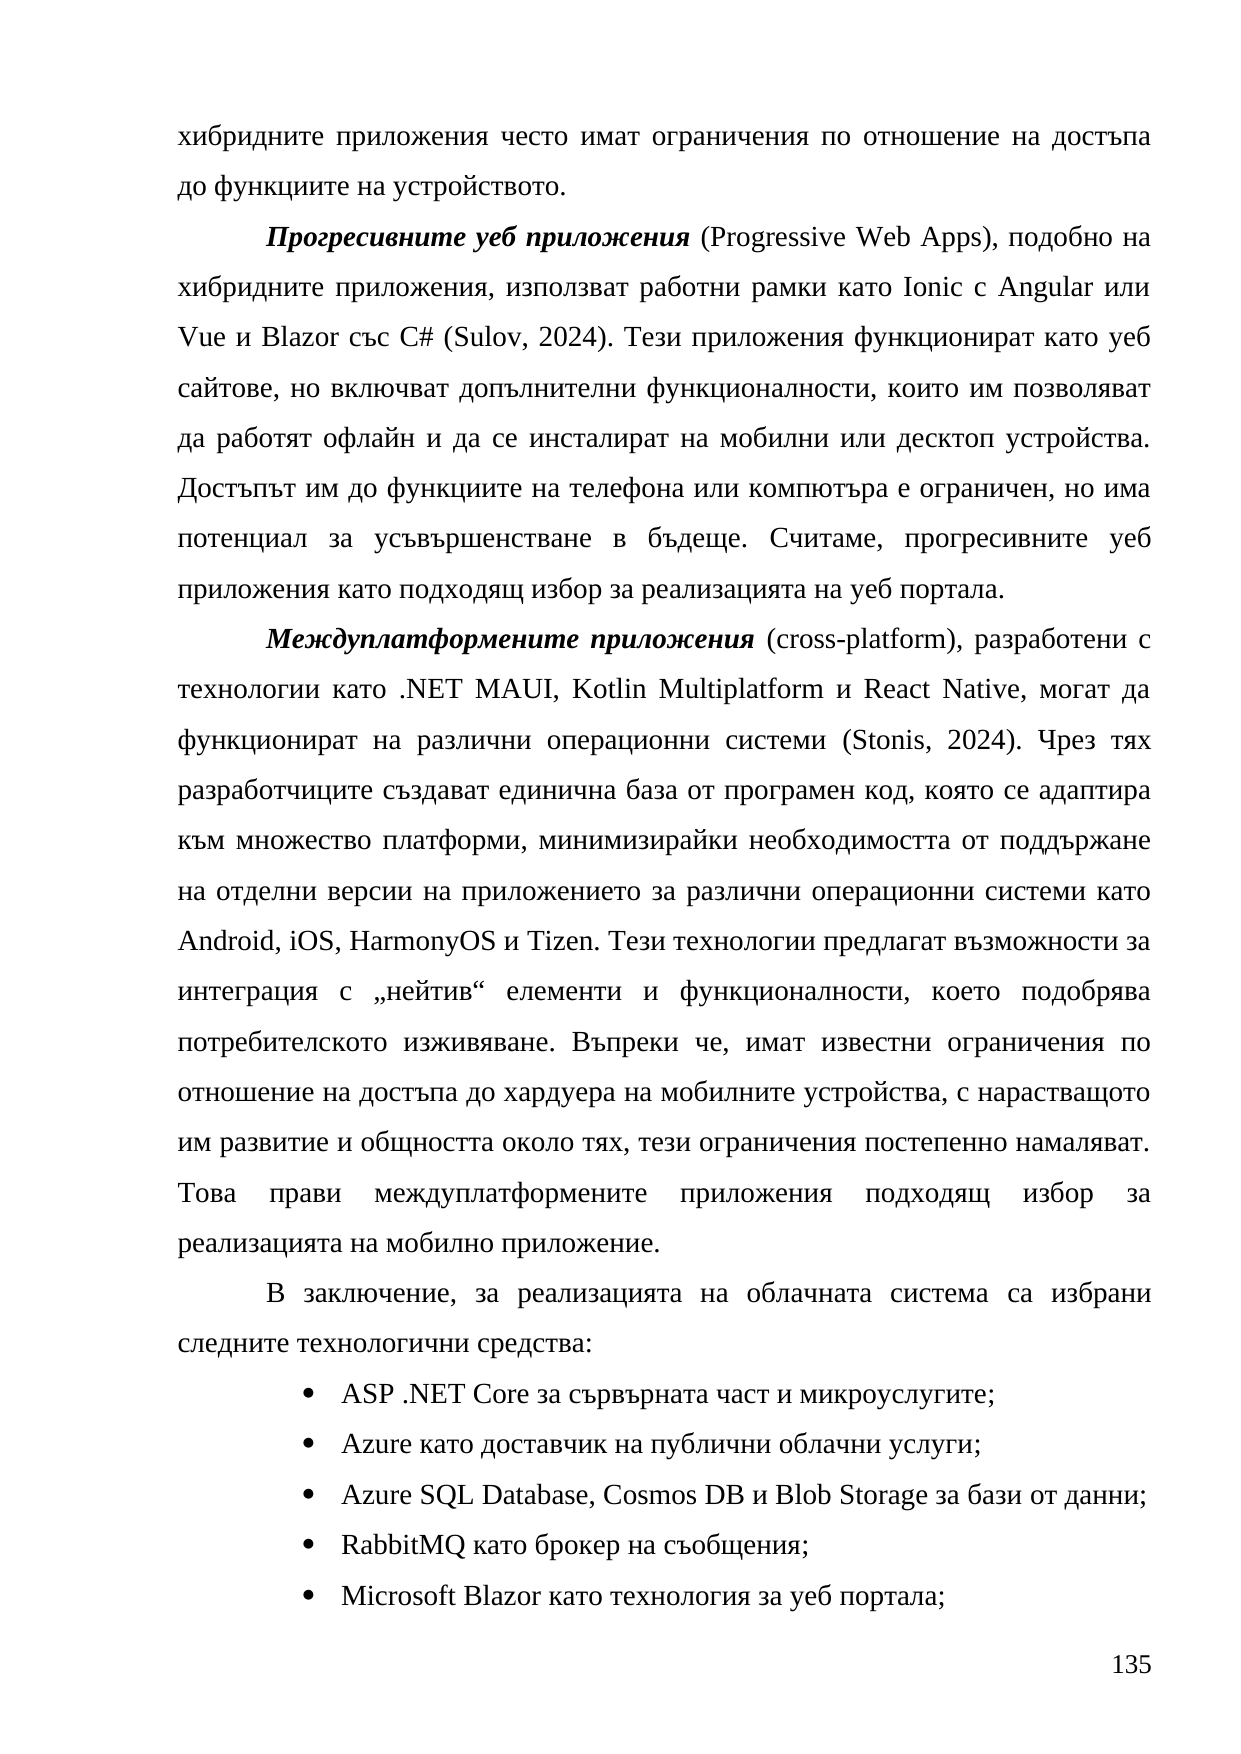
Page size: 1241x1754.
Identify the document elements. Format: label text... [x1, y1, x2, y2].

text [177, 118, 1152, 202]
text Прогресивните уеб приложения (Progressive Web Apps), подобно на хибридните приложения, използват работни рамки като Ionic с Angular или Vue и Blazor със C# (Sulov, 2024). Тези приложения функционират като уеб сайтове, но включват допълнителни функционалности, които им позволяват да работят офлайн и да се инсталират на мобилни или десктоп устройства. Достъпът им до функциите на телефона или компютъра е ограничен, но има потенциал за усъвършенстване в бъдеще. Считаме, прогресивните уеб приложения като подходящ избор за реализацията на уеб портала. [177, 219, 1152, 604]
list Azure SQL Database, Cosmos DB и Blob Storage за бази от данни; [303, 1477, 1152, 1510]
list Azure като доставчик на публични облачни услуги; [303, 1426, 1152, 1460]
text В заключение, за реализацията на облачната система са избрани следните технологични средства: [177, 1275, 1152, 1359]
list ASP .NET Core за сървърната част и микроуслугите; [303, 1376, 1152, 1409]
text Междуплатформените приложения (cross-platform), разработени с технологии като .NET MAUI, Kotlin Multiplatform и React Native, могат да функционират на различни операционни системи (Stonis, 2024). Чрез тях разработчиците създават единична база от програмен код, която се адаптира към множество платформи, минимизирайки необходимостта от поддържане на отделни версии на приложението за различни операционни системи като Android, iOS, HarmonyOS и Tizen. Тези технологии предлагат възможности за интеграция с „нейтив“ елементи и функционалности, което подобрява потребителското изживяване. Въпреки че, имат известни ограничения по отношение на достъпа до хардуера на мобилните устройства, с нарастващото им развитие и общността около тях, тези ограничения постепенно намаляват. Това прави междуплатформените приложения подходящ избор за реализацията на мобилно приложение. [177, 621, 1152, 1258]
list Microsoft Blazor като технология за уеб портала; [303, 1578, 1152, 1611]
list RabbitMQ като брокер на съобщения; [303, 1527, 1152, 1561]
